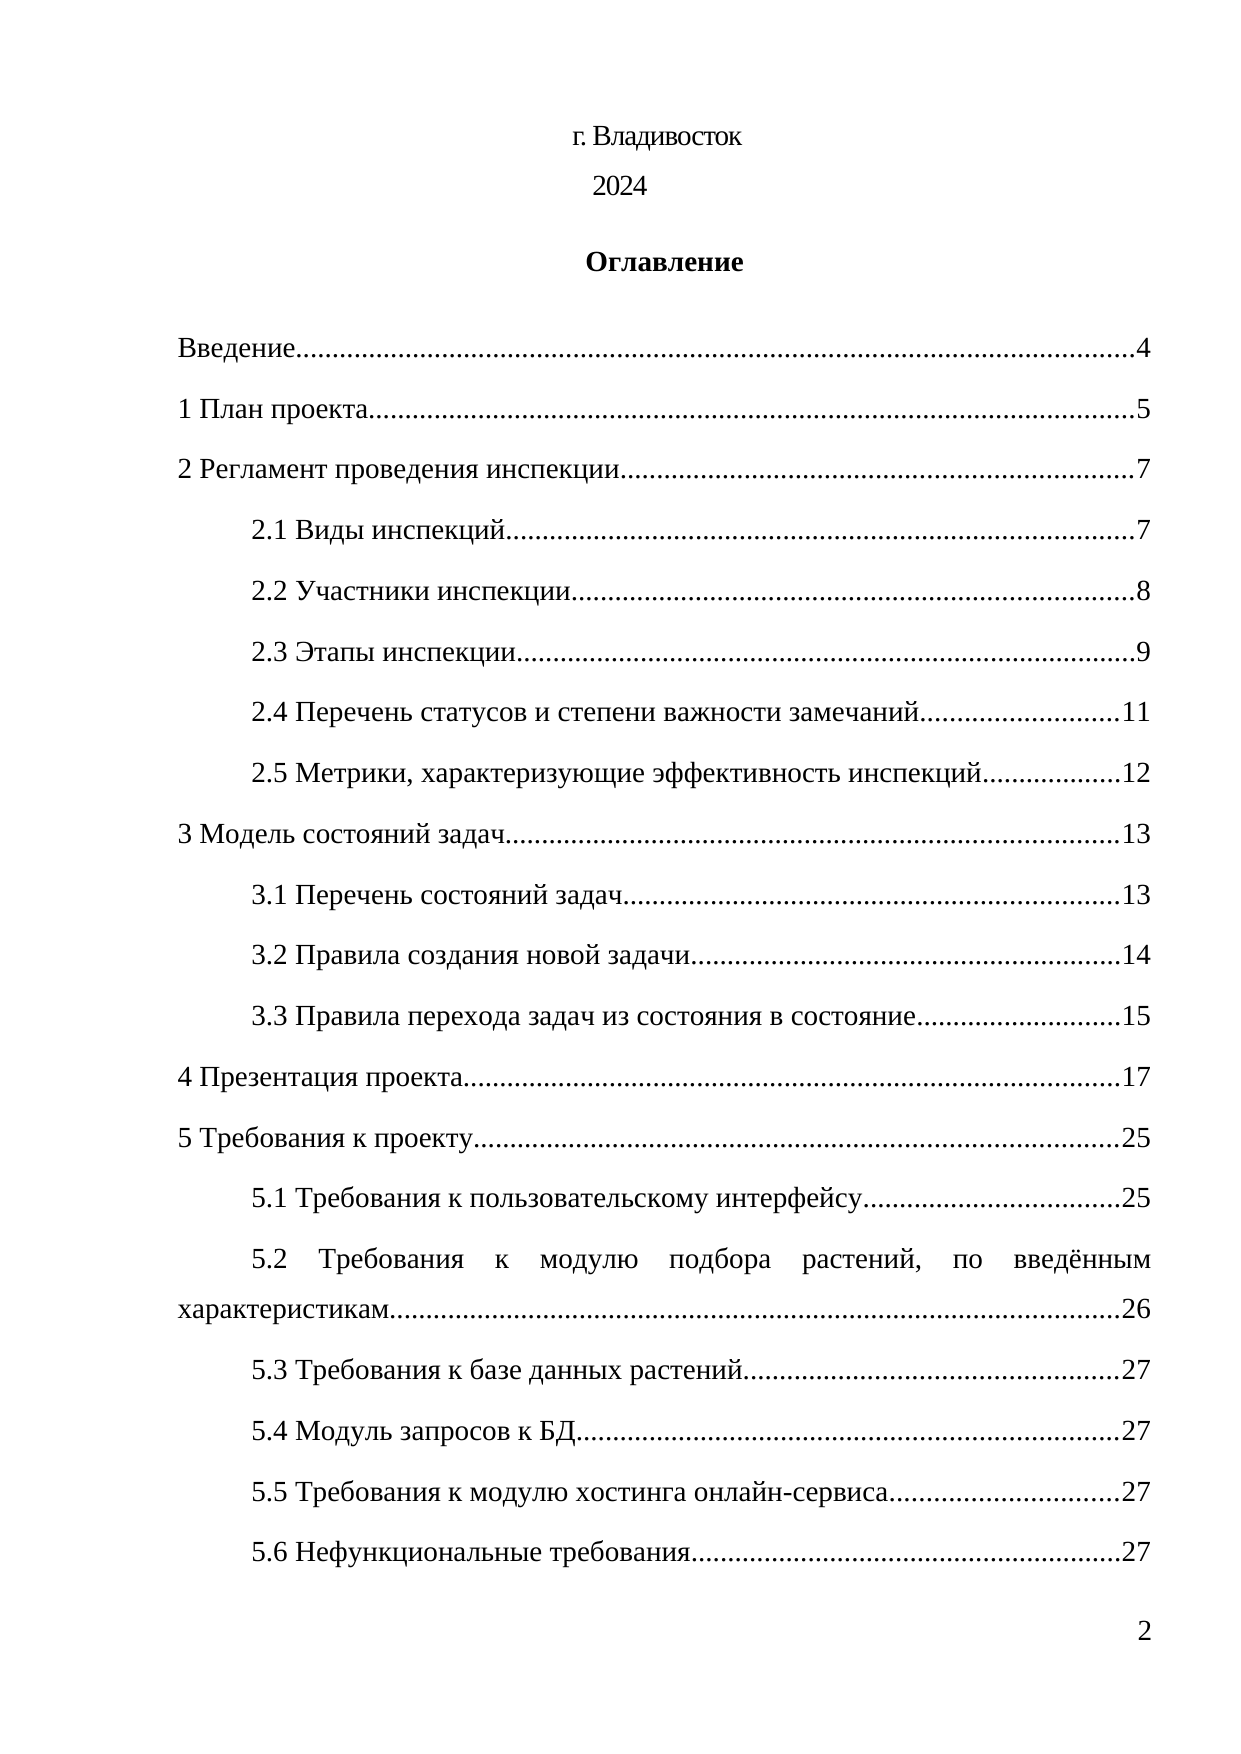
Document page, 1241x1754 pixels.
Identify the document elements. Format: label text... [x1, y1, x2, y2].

title г. Владивосток 2024 [177, 118, 1063, 202]
